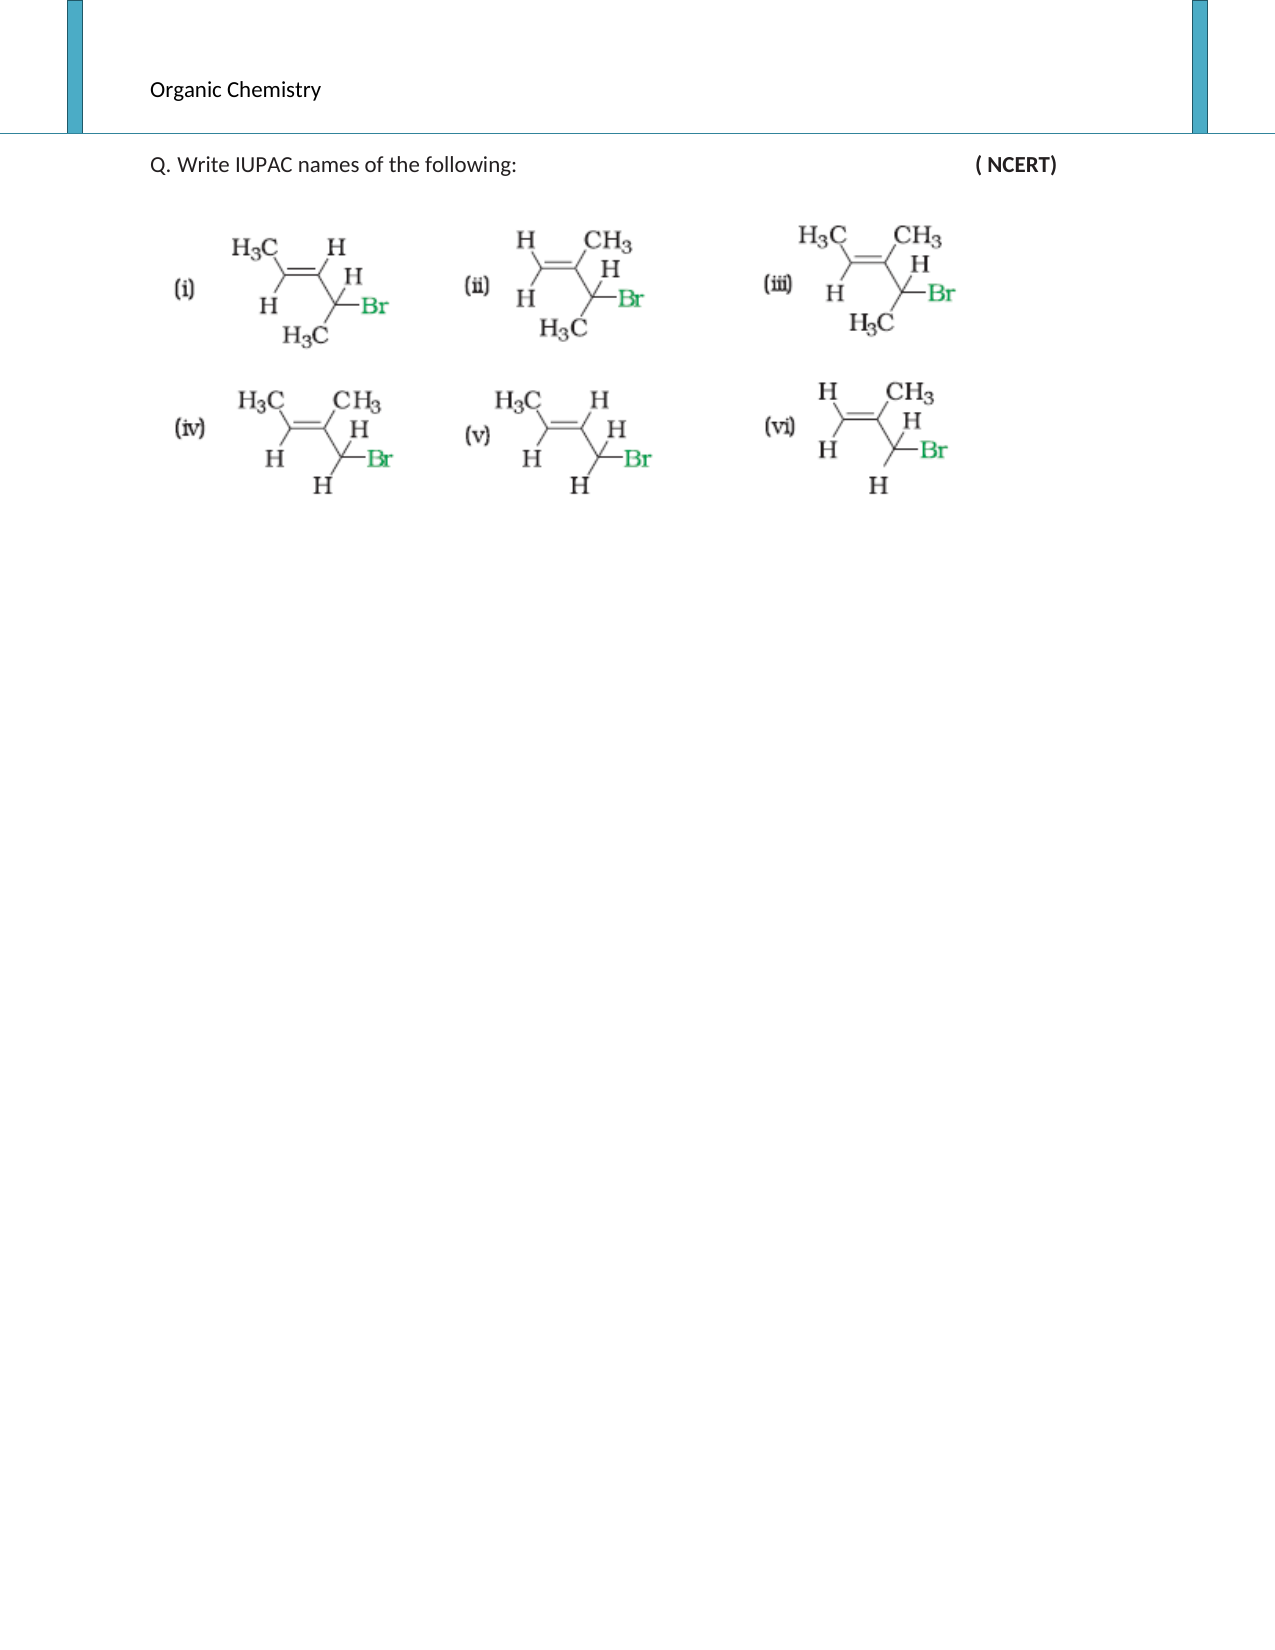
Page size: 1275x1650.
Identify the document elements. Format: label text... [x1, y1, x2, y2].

text Q. Write IUPAC names of the following: ( NCERT) [150, 150, 1125, 178]
